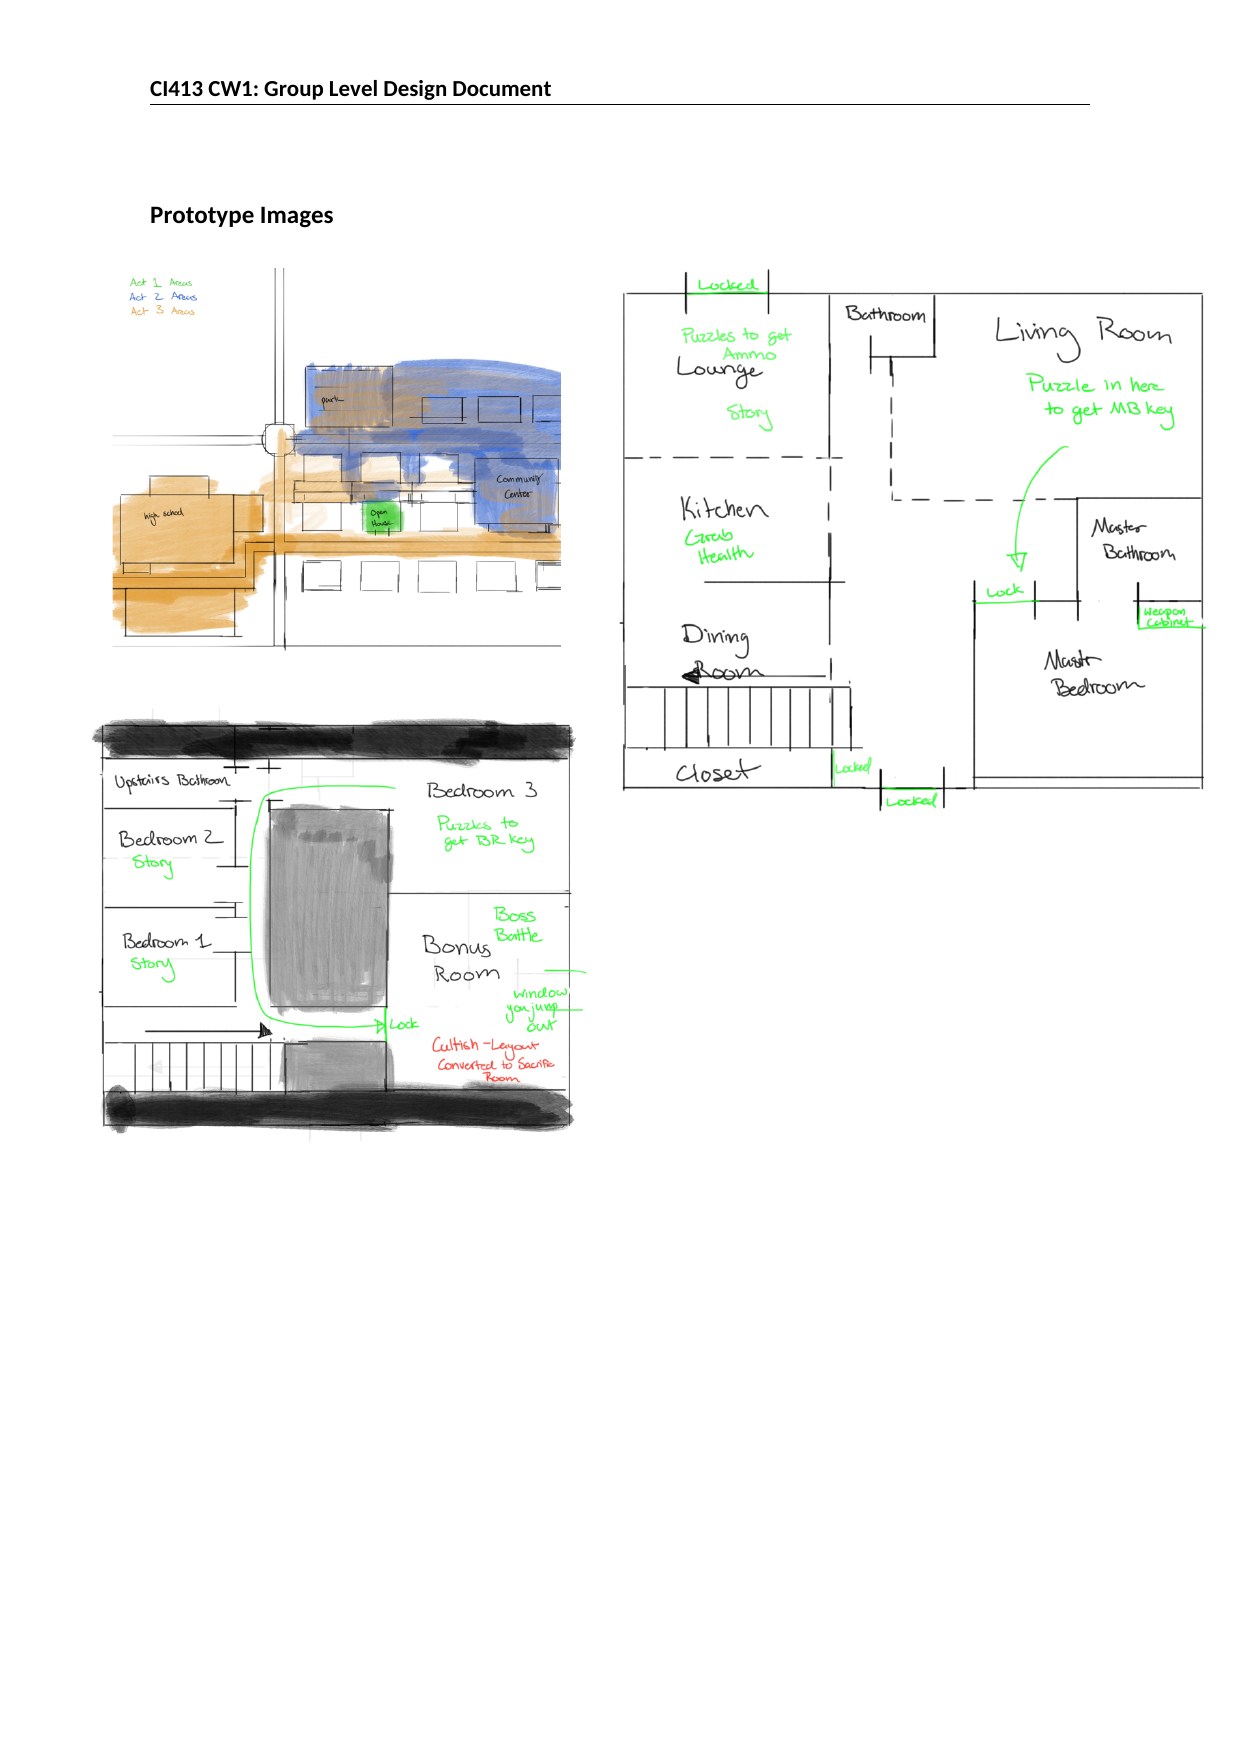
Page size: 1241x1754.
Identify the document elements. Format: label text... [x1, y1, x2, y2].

picture [71, 248, 1240, 1162]
subtitle Prototype Images [150, 199, 1090, 230]
picture [112, 268, 561, 670]
